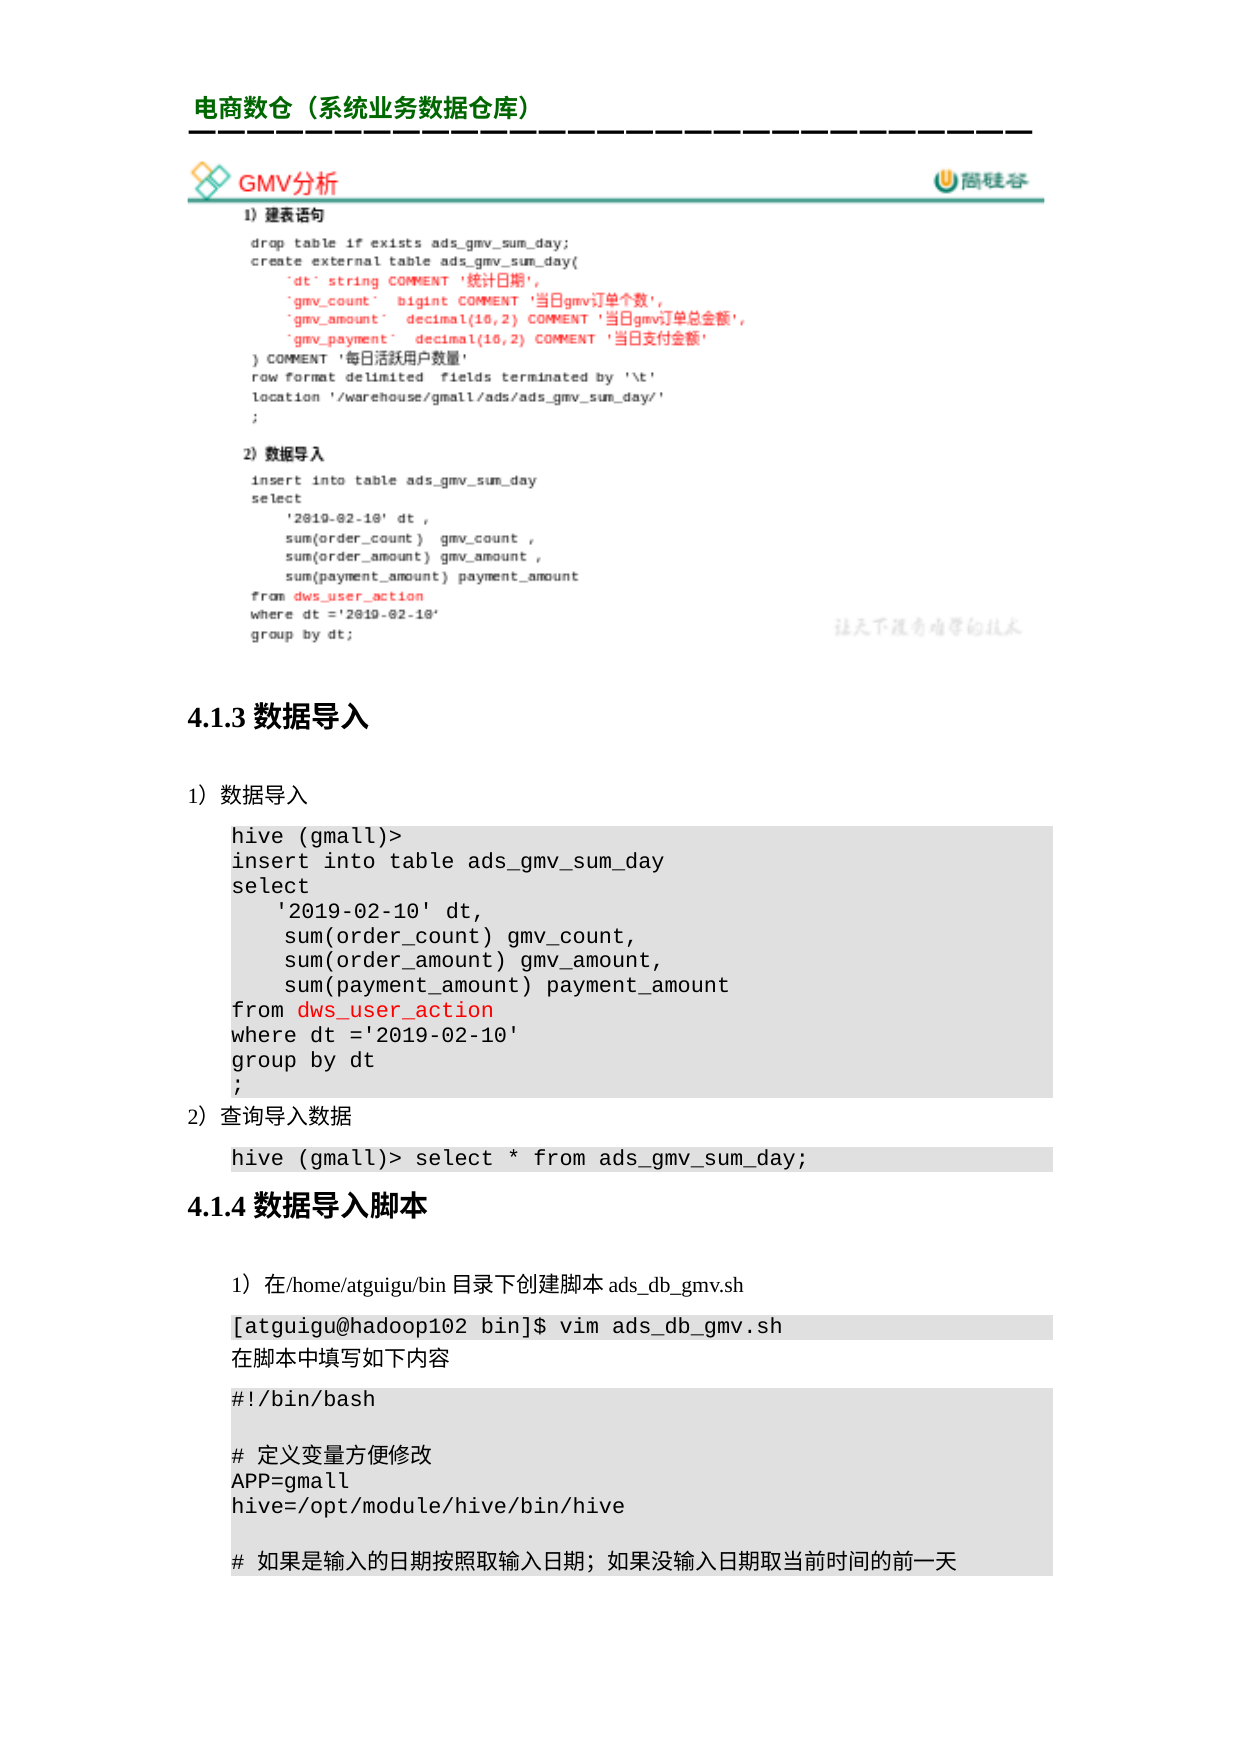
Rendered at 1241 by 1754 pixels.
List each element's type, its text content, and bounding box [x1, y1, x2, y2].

text # 如果是输入的日期按照取输入日期；如果没输入日期取当前时间的前一天 [231, 1544, 1053, 1576]
text APP=gmall [231, 1470, 1053, 1495]
text [atguigu@hadoop102 bin]$ vim ads_db_gmv.sh [231, 1315, 1053, 1340]
text #!/bin/bash [231, 1388, 1053, 1413]
text ; [231, 1074, 1053, 1098]
text hive=/opt/module/hive/bin/hive [231, 1495, 1053, 1519]
text 1）数据导入 [187, 777, 1053, 810]
subtitle 4.1.4 数据导入脚本 [187, 1172, 1053, 1237]
text sum(order_amount) gmv_amount, [231, 950, 1053, 974]
text '2019-02-10' dt, [231, 900, 1053, 925]
text sum(payment_amount) payment_amount [231, 974, 1053, 999]
text 1）在/home/atguigu/bin目录下创建脚本ads_db_gmv.sh [187, 1267, 1053, 1299]
text group by dt [231, 1049, 1053, 1074]
text sum(order_count) gmv_count, [231, 925, 1053, 950]
text 2）查询导入数据 [187, 1098, 1053, 1131]
text hive (gmall)> [231, 826, 1053, 851]
text hive (gmall)> select * from ads_gmv_sum_day; [231, 1147, 1053, 1172]
text where dt ='2019-02-10' [231, 1024, 1053, 1049]
text # 定义变量方便修改 [231, 1438, 1053, 1470]
text 在脚本中填写如下内容 [187, 1340, 1053, 1373]
subtitle 4.1.3 数据导入 [187, 682, 1053, 747]
text from dws_user_action [231, 999, 1053, 1024]
text insert into table ads_gmv_sum_day [231, 851, 1053, 875]
text select [231, 875, 1053, 900]
